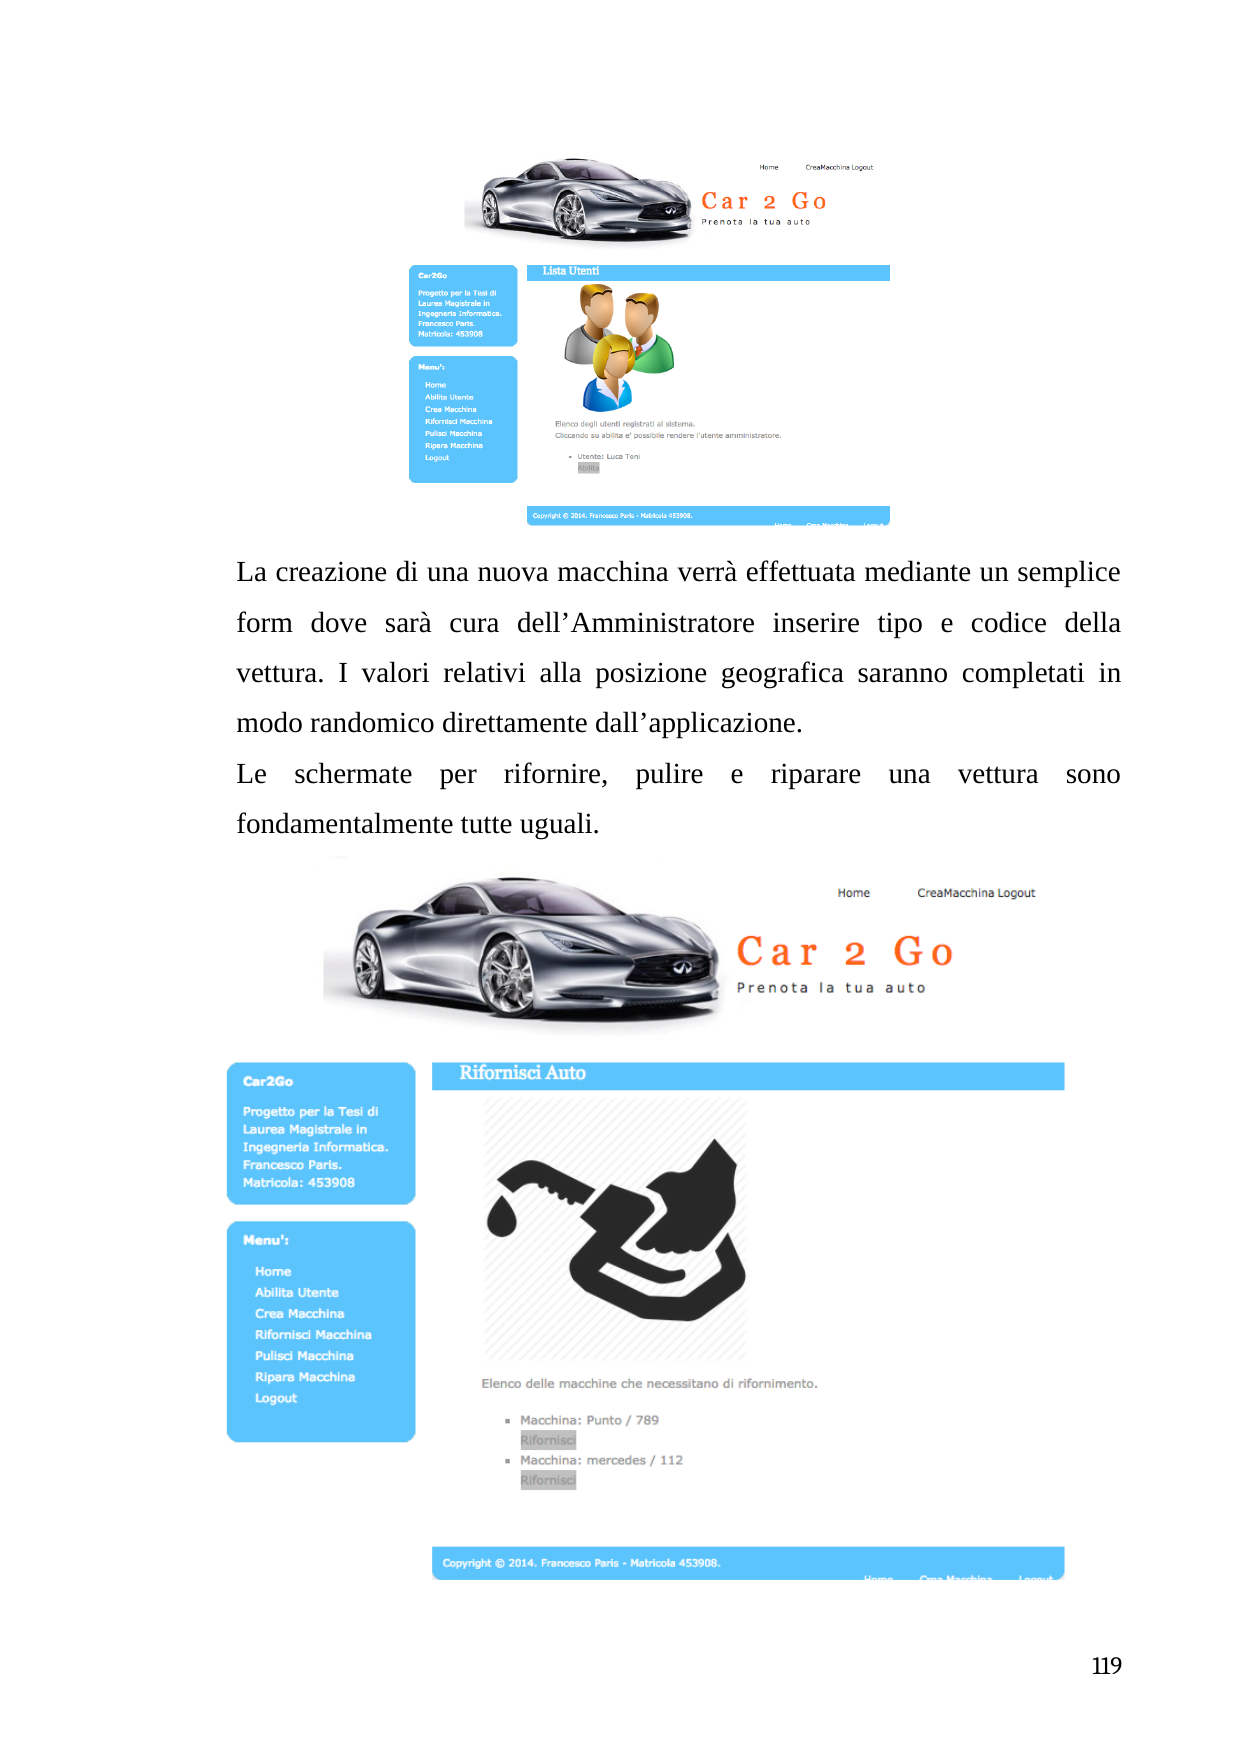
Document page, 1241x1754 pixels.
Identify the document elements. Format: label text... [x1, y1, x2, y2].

text La creazione di una nuova macchina verrà effettuata mediante un semplice form dove sarà cura dell’Amministratore inserire tipo e codice della vettura. I valori relativi alla posizione geografica saranno completati in modo randomico direttamente dall’applicazione. [236, 554, 1122, 739]
text Le schermate per rifornire, pulire e riparare una vettura sono fondamentalmente tutte uguali. [236, 756, 1122, 839]
picture [368, 147, 931, 541]
picture [177, 856, 1150, 1620]
